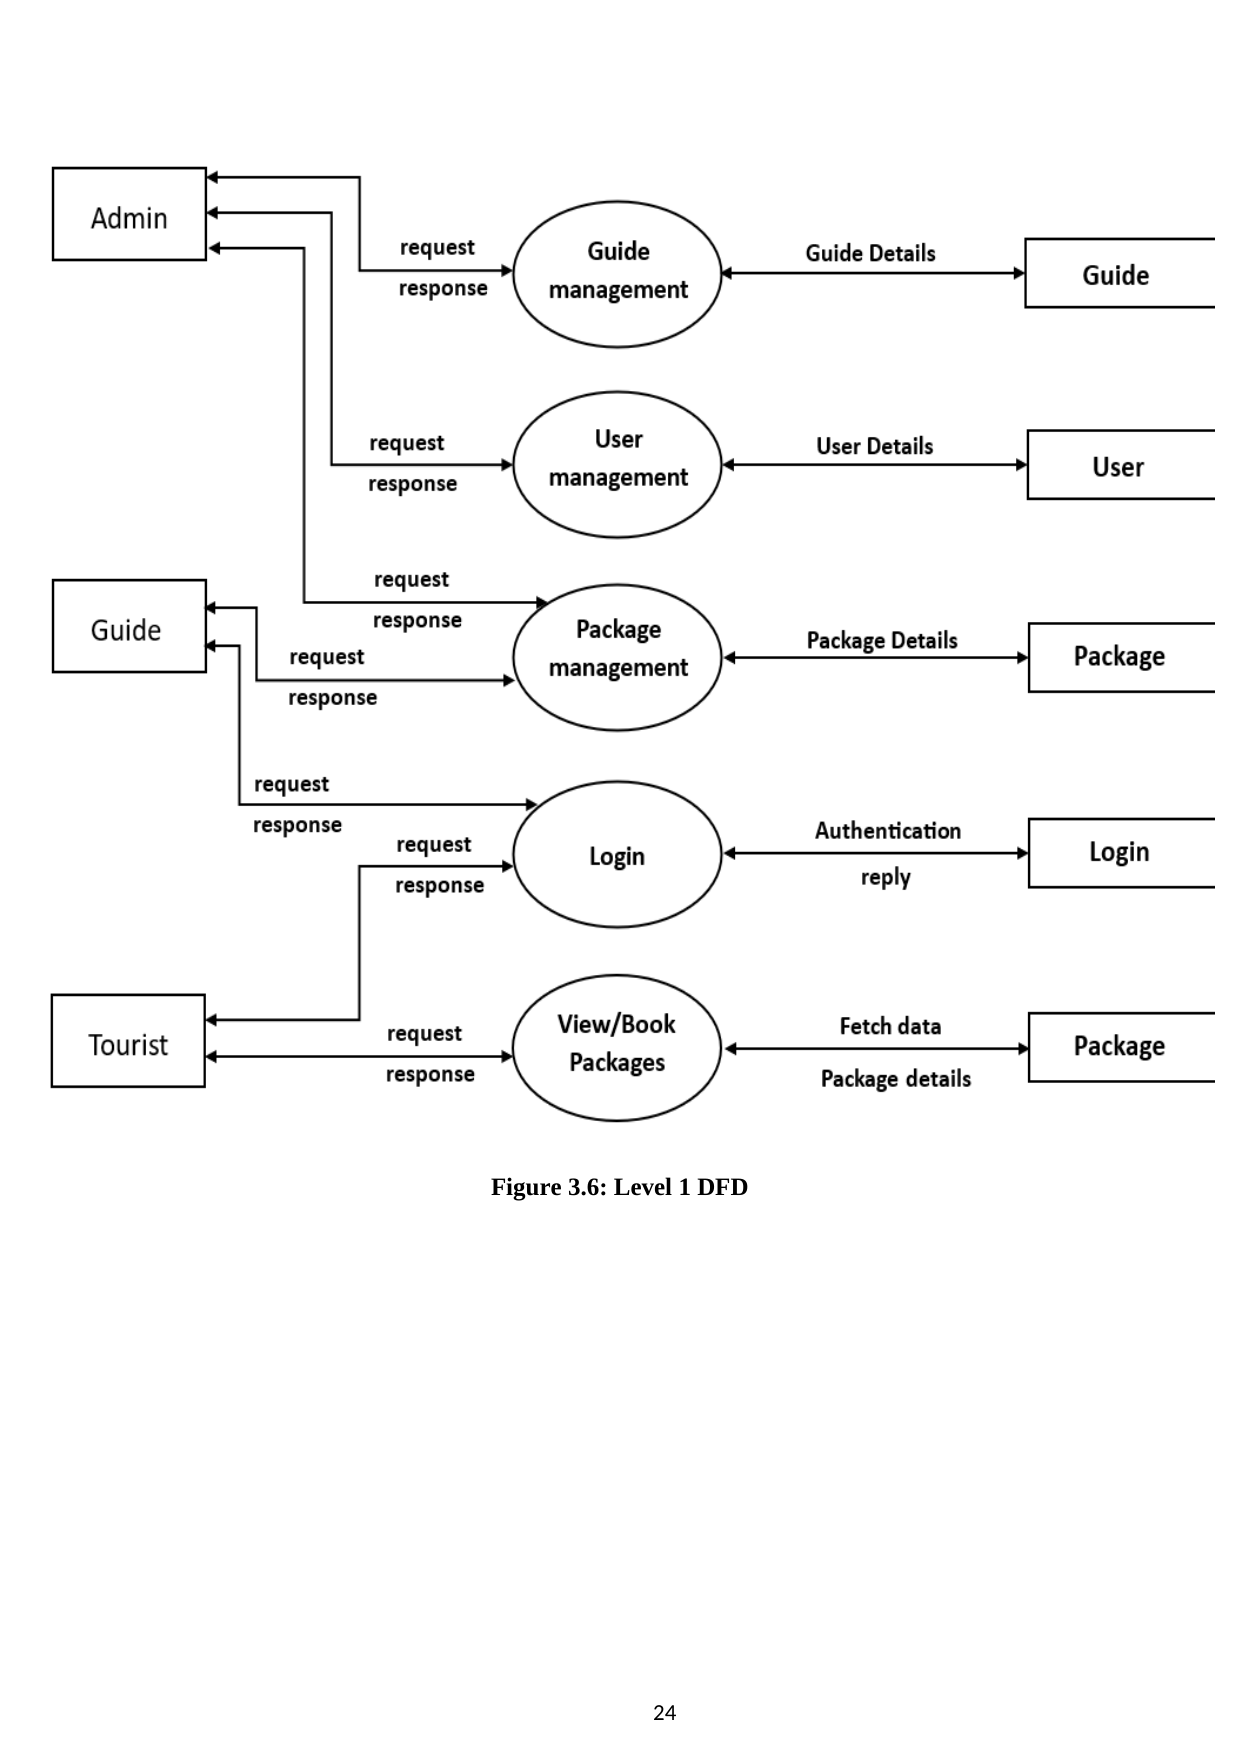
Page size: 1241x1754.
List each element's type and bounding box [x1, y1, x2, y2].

picture [25, 121, 1215, 1163]
